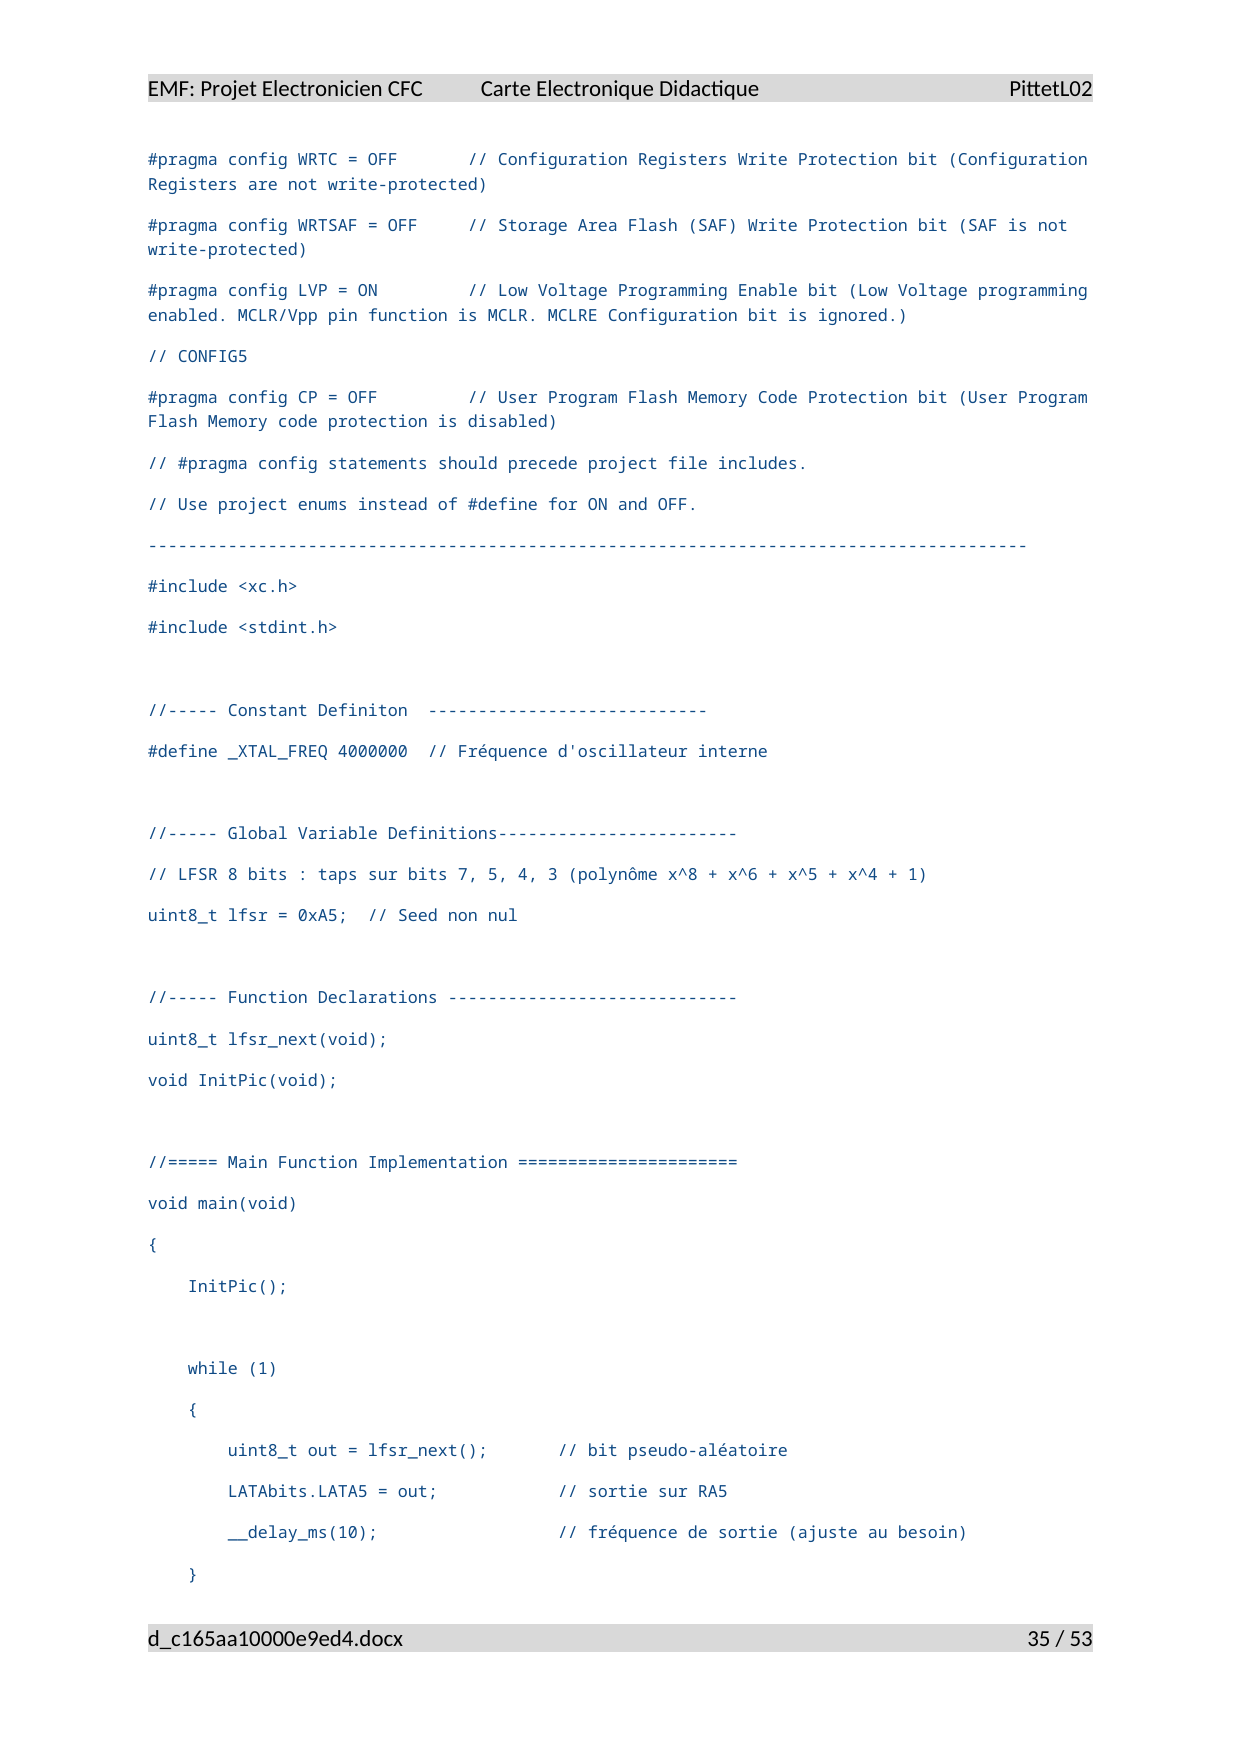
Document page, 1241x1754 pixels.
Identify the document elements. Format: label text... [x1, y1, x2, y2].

text #pragma config WRTC = OFF // Configuration Registers Write Protection bit (Configuration Registers are not write-protected) [148, 148, 1093, 195]
text // CONFIG5 [148, 344, 1093, 367]
text { [148, 1398, 1093, 1420]
text #include <xc.h> [148, 575, 1093, 597]
text uint8_t out = lfsr_next(); // bit pseudo-aléatoire [148, 1439, 1093, 1461]
text uint8_t lfsr = 0xA5; // Seed non nul [148, 904, 1093, 927]
text //----- Constant Definiton ---------------------------- [148, 698, 1093, 721]
text ---------------------------------------------------------------------------------------- [148, 533, 1093, 556]
text { [148, 1233, 1093, 1256]
text //----- Function Declarations ----------------------------- [148, 986, 1093, 1009]
text __delay_ms(10); // fréquence de sortie (ajuste au besoin) [148, 1521, 1093, 1544]
text #define _XTAL_FREQ 4000000 // Fréquence d'oscillateur interne [148, 739, 1093, 762]
text //----- Global Variable Definitions------------------------ [148, 822, 1093, 844]
text #include <stdint.h> [148, 616, 1093, 638]
text LATAbits.LATA5 = out; // sortie sur RA5 [148, 1480, 1093, 1503]
text InitPic(); [148, 1274, 1093, 1297]
text #pragma config CP = OFF // User Program Flash Memory Code Protection bit (User Program Flash Memory code protection is disabled) [148, 386, 1093, 433]
text } [148, 1562, 1093, 1585]
text // Use project enums instead of #define for ON and OFF. [148, 492, 1093, 515]
text // LFSR 8 bits : taps sur bits 7, 5, 4, 3 (polynôme x^8 + x^6 + x^5 + x^4 + 1) [148, 863, 1093, 885]
text #pragma config LVP = ON // Low Voltage Programming Enable bit (Low Voltage programming enabled. MCLR/Vpp pin function is MCLR. MCLRE Configuration bit is ignored.) [148, 279, 1093, 326]
text uint8_t lfsr_next(void); [148, 1027, 1093, 1050]
text void main(void) [148, 1192, 1093, 1214]
text // #pragma config statements should precede project file includes. [148, 451, 1093, 474]
text #pragma config WRTSAF = OFF // Storage Area Flash (SAF) Write Protection bit (SAF is not write-protected) [148, 213, 1093, 260]
text //===== Main Function Implementation ====================== [148, 1151, 1093, 1173]
text void InitPic(void); [148, 1068, 1093, 1091]
text while (1) [148, 1356, 1093, 1379]
